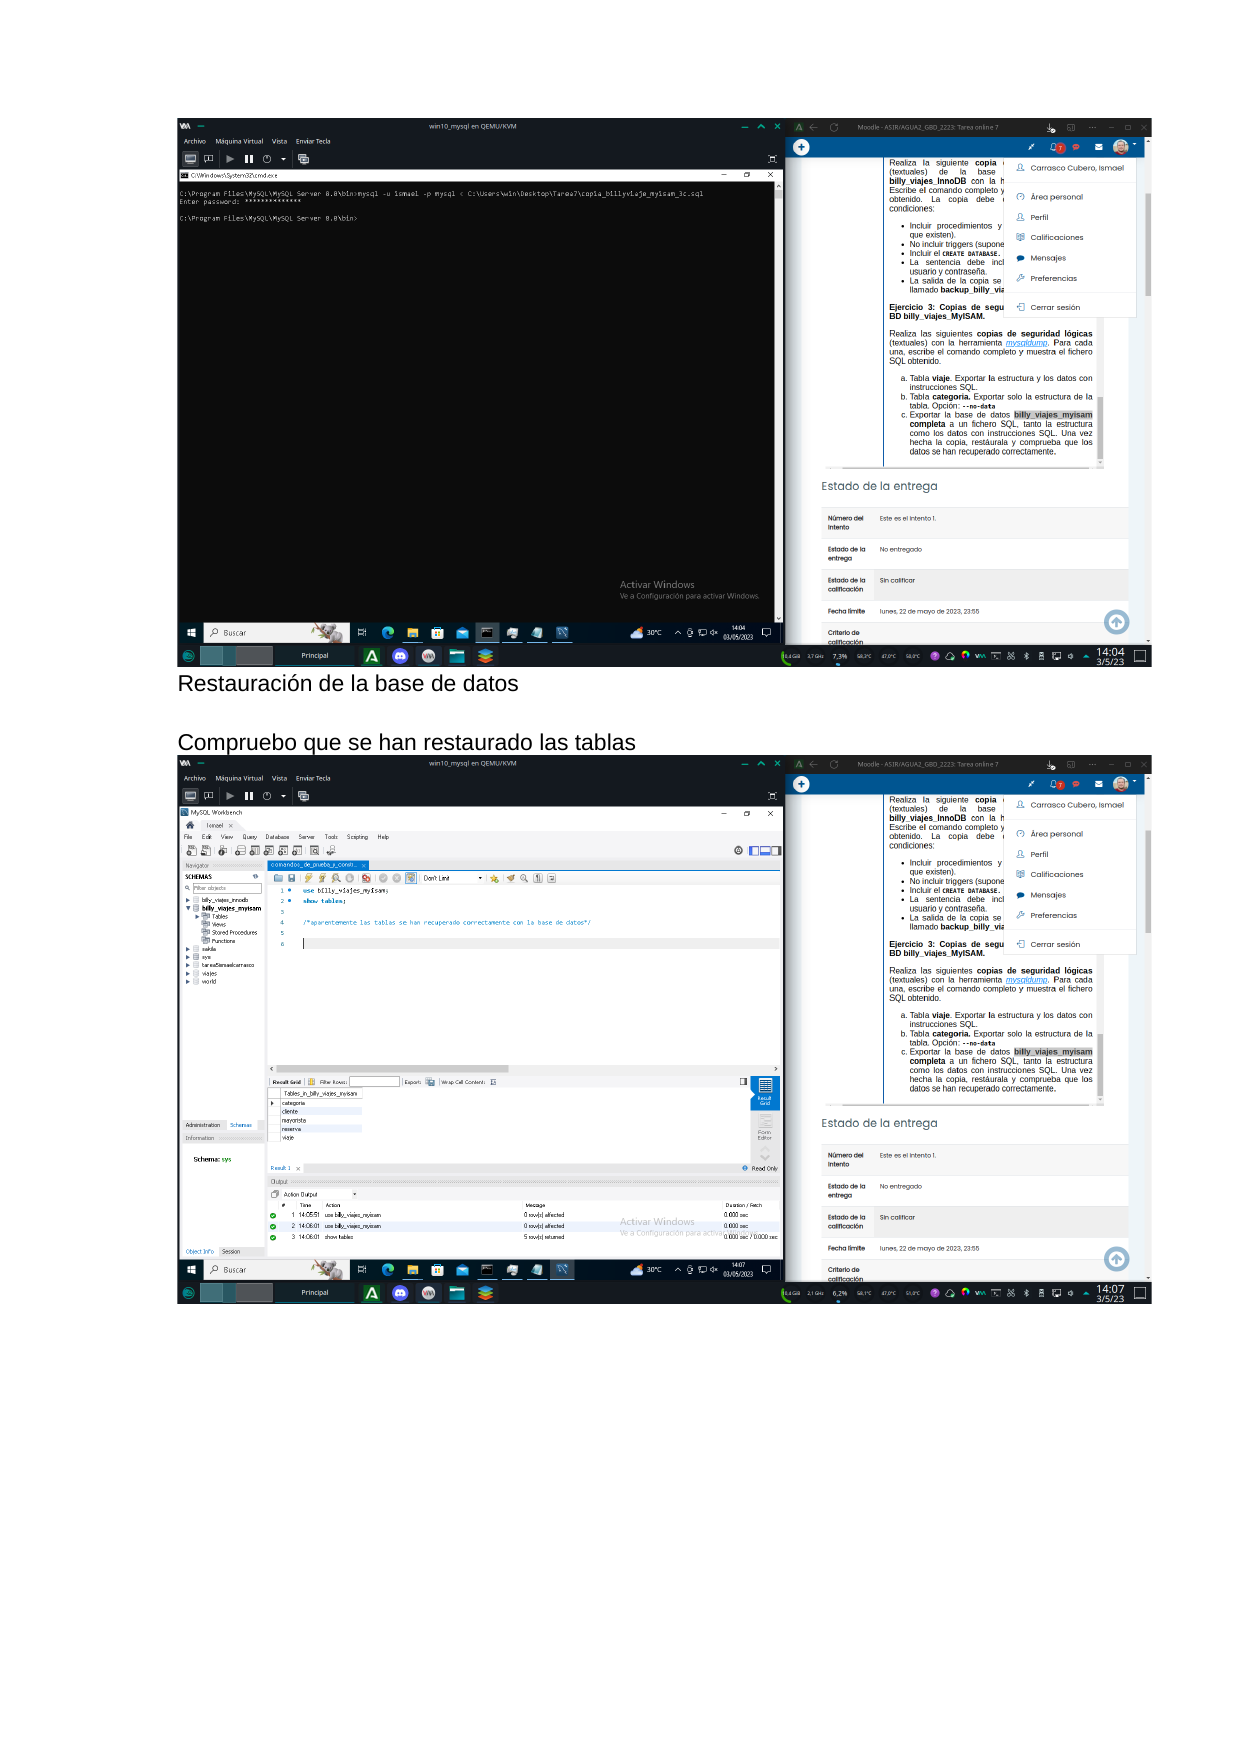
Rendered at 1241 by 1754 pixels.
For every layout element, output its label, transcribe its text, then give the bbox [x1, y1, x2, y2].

picture [177, 118, 1152, 667]
text Compruebo que se han restaurado las tablas [177, 726, 1152, 755]
picture [177, 755, 1152, 1304]
text Restauración de la base de datos [177, 667, 1152, 696]
